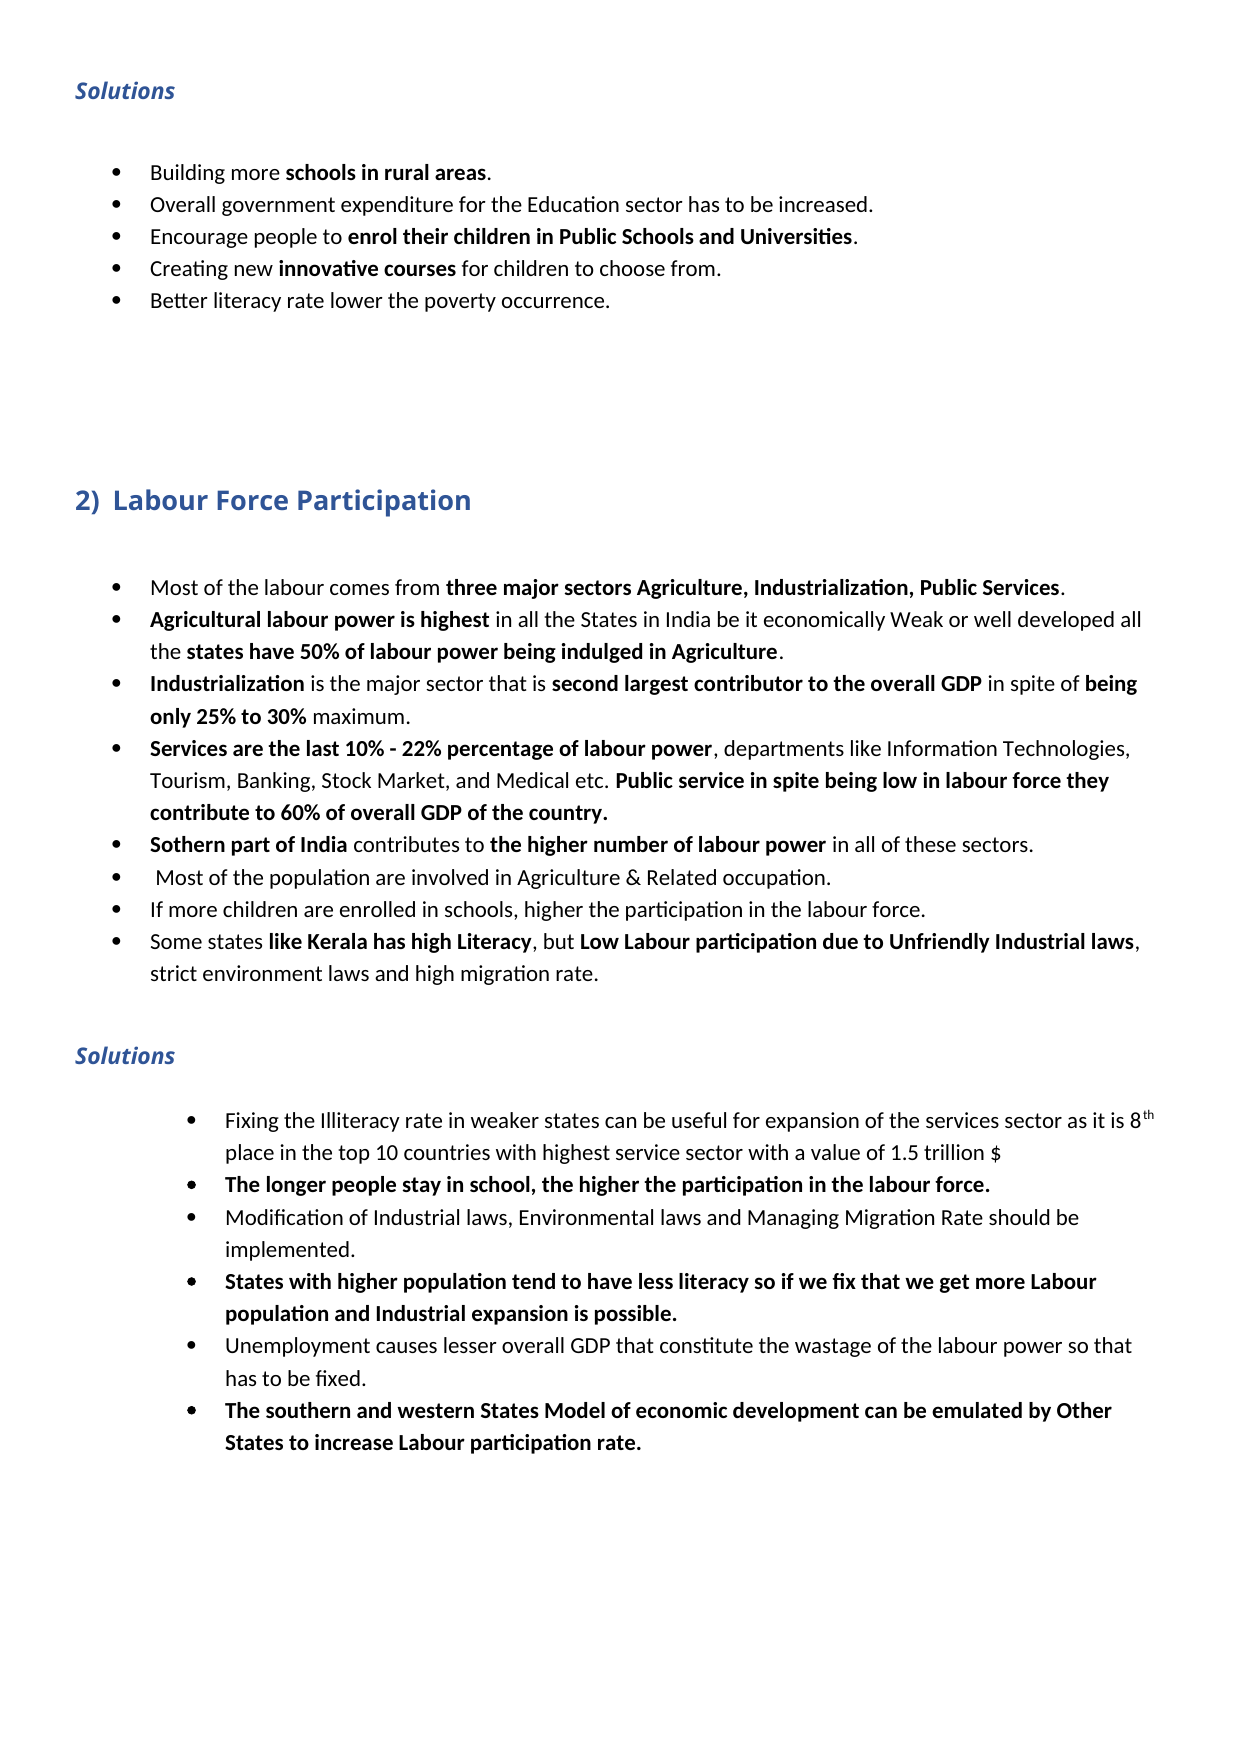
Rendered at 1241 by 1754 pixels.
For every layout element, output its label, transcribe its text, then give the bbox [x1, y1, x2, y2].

list The southern and western States Model of economic development can be emulated by Other States to increase Labour participation rate. [187, 1396, 1165, 1456]
list Creating new innovative courses for children to choose from. [112, 254, 1165, 282]
subtitle Labour Force Participation [75, 482, 1165, 519]
list The longer people stay in school, the higher the participation in the labour force. [187, 1171, 1165, 1199]
list Agricultural labour power is highest in all the States in India be it economically Weak or well developed all the states have 50% of labour power being indulged in Agriculture. [112, 605, 1165, 665]
list Overall government expenditure for the Education sector has to be increased. [112, 190, 1165, 218]
list Encourage people to enrol their children in Public Schools and Universities. [112, 222, 1165, 250]
subtitle Solutions [75, 75, 1165, 106]
list Most of the population are involved in Agriculture & Related occupation. [112, 863, 1165, 891]
list Unemployment causes lesser overall GDP that constitute the wastage of the labour power so that has to be fixed. [187, 1332, 1165, 1392]
list States with higher population tend to have less literacy so if we fix that we get more Labour population and Industrial expansion is possible. [187, 1267, 1165, 1327]
list Modification of Industrial laws, Environmental laws and Managing Migration Rate should be implemented. [187, 1203, 1165, 1263]
list Some states like Kerala has high Literacy, but Low Labour participation due to Unfriendly Industrial laws, strict environment laws and high migration rate. [112, 927, 1165, 987]
list Sothern part of India contributes to the higher number of labour power in all of these sectors. [112, 831, 1165, 858]
list Services are the last 10% - 22% percentage of labour power, departments like Information Technologies, Tourism, Banking, Stock Market, and Medical etc. Public service in spite being low in labour force they contribute to 60% of overall GDP of the country. [112, 734, 1165, 826]
list Most of the labour comes from three major sectors Agriculture, Industrialization, Public Services. [112, 573, 1165, 601]
list Building more schools in rural areas. [112, 158, 1165, 186]
list If more children are enrolled in schools, higher the participation in the labour force. [112, 895, 1165, 923]
list Fixing the Illiteracy rate in weaker states can be useful for expansion of the services sector as it is 8th place in the top 10 countries with highest service sector with a value of 1.5 trillion $ [187, 1106, 1165, 1166]
list Industrialization is the major sector that is second largest contributor to the overall GDP in spite of being only 25% to 30% maximum. [112, 669, 1165, 730]
list Better literacy rate lower the poverty occurrence. [112, 286, 1165, 314]
subtitle Solutions [75, 1040, 1165, 1072]
